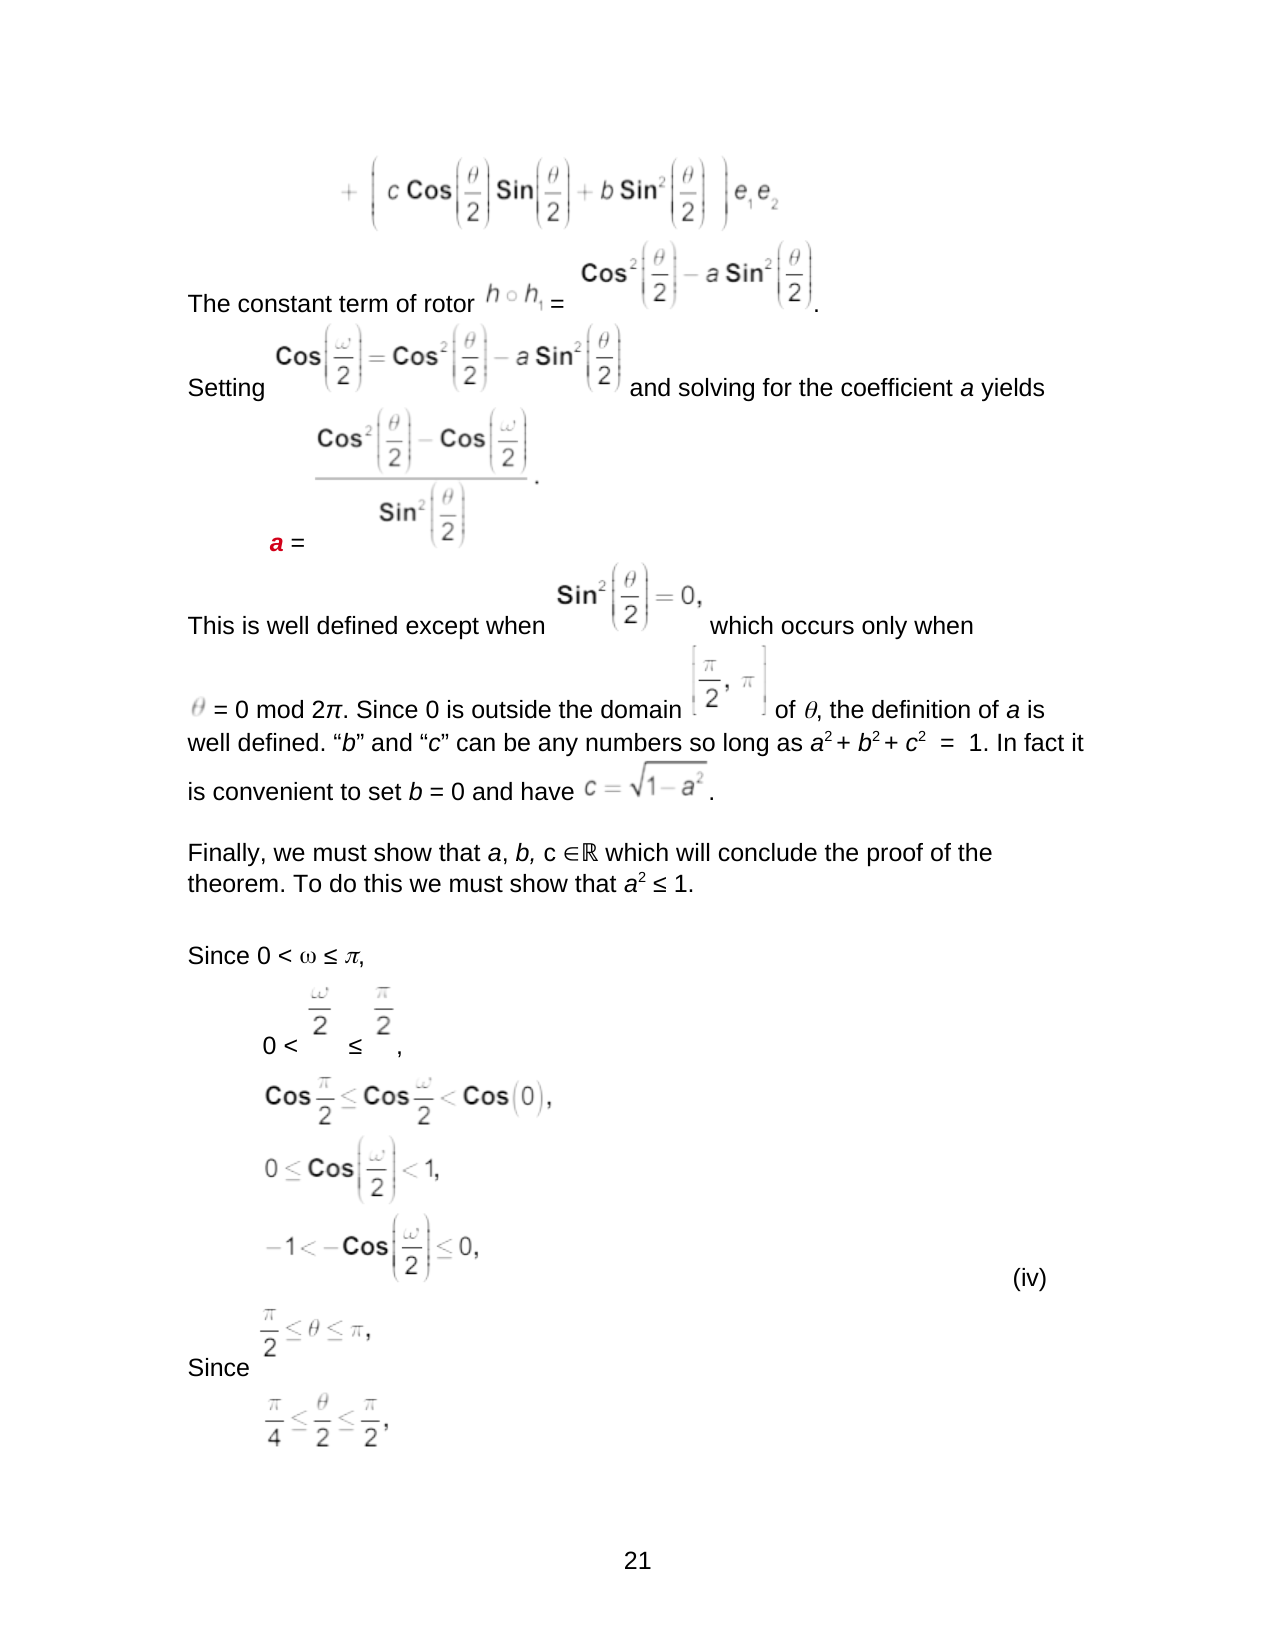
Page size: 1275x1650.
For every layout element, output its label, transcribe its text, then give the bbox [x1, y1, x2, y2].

text a = [187, 401, 1087, 557]
text = 0 mod 2π. Since 0 is outside the domain of , the definition of a is well defined. “b” and “c” can be any numbers so long as a2 + b2 + c2 = 1. In fact it is convenient to set b = 0 and have . [187, 640, 1087, 806]
text Since 0 < ≤ , [187, 926, 1087, 969]
text Finally, we must show that a, b, c ℝ which will conclude the proof of the theorem. To do this we must show that a2 ≤ 1. [187, 835, 1087, 898]
text Since [187, 1291, 1087, 1381]
text (iv) [262, 1208, 1087, 1291]
text Setting and solving for the coefficient a yields [187, 318, 1087, 401]
text This is well defined except when which occurs only when [187, 557, 1087, 640]
text The constant term of rotor = . [187, 234, 1087, 318]
text 0 < ≤ , [187, 969, 1087, 1059]
